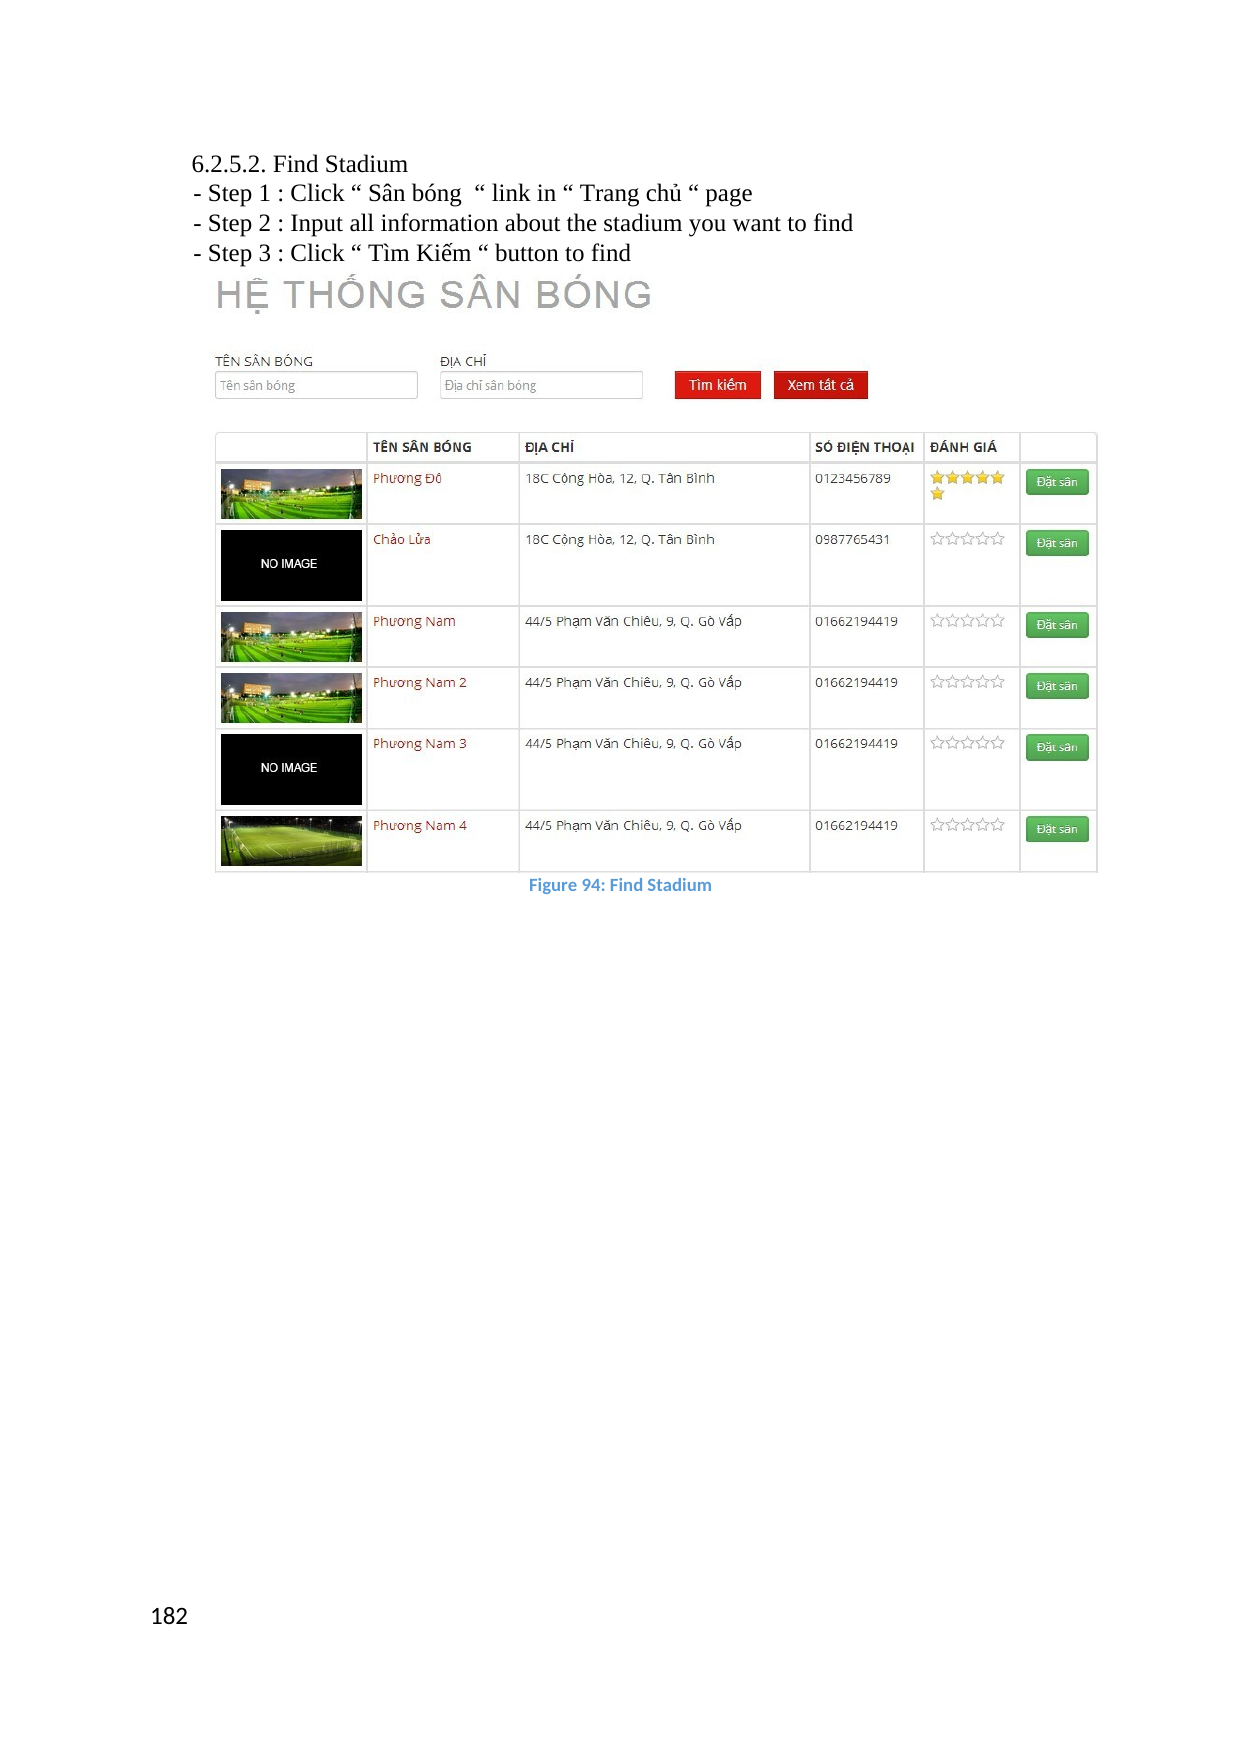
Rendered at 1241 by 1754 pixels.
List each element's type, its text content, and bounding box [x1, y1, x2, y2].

subtitle Find Stadium [191, 150, 1091, 178]
picture [193, 267, 1169, 873]
text - Step 3 : Click “ Tìm Kiếm “ button to find [193, 238, 1091, 267]
text - Step 1 : Click “ Sân bóng “ link in “ Trang chủ “ page [193, 178, 1091, 207]
text Figure 94: Find Stadium [150, 873, 1091, 896]
text - Step 2 : Input all information about the stadium you want to find [193, 208, 1091, 237]
